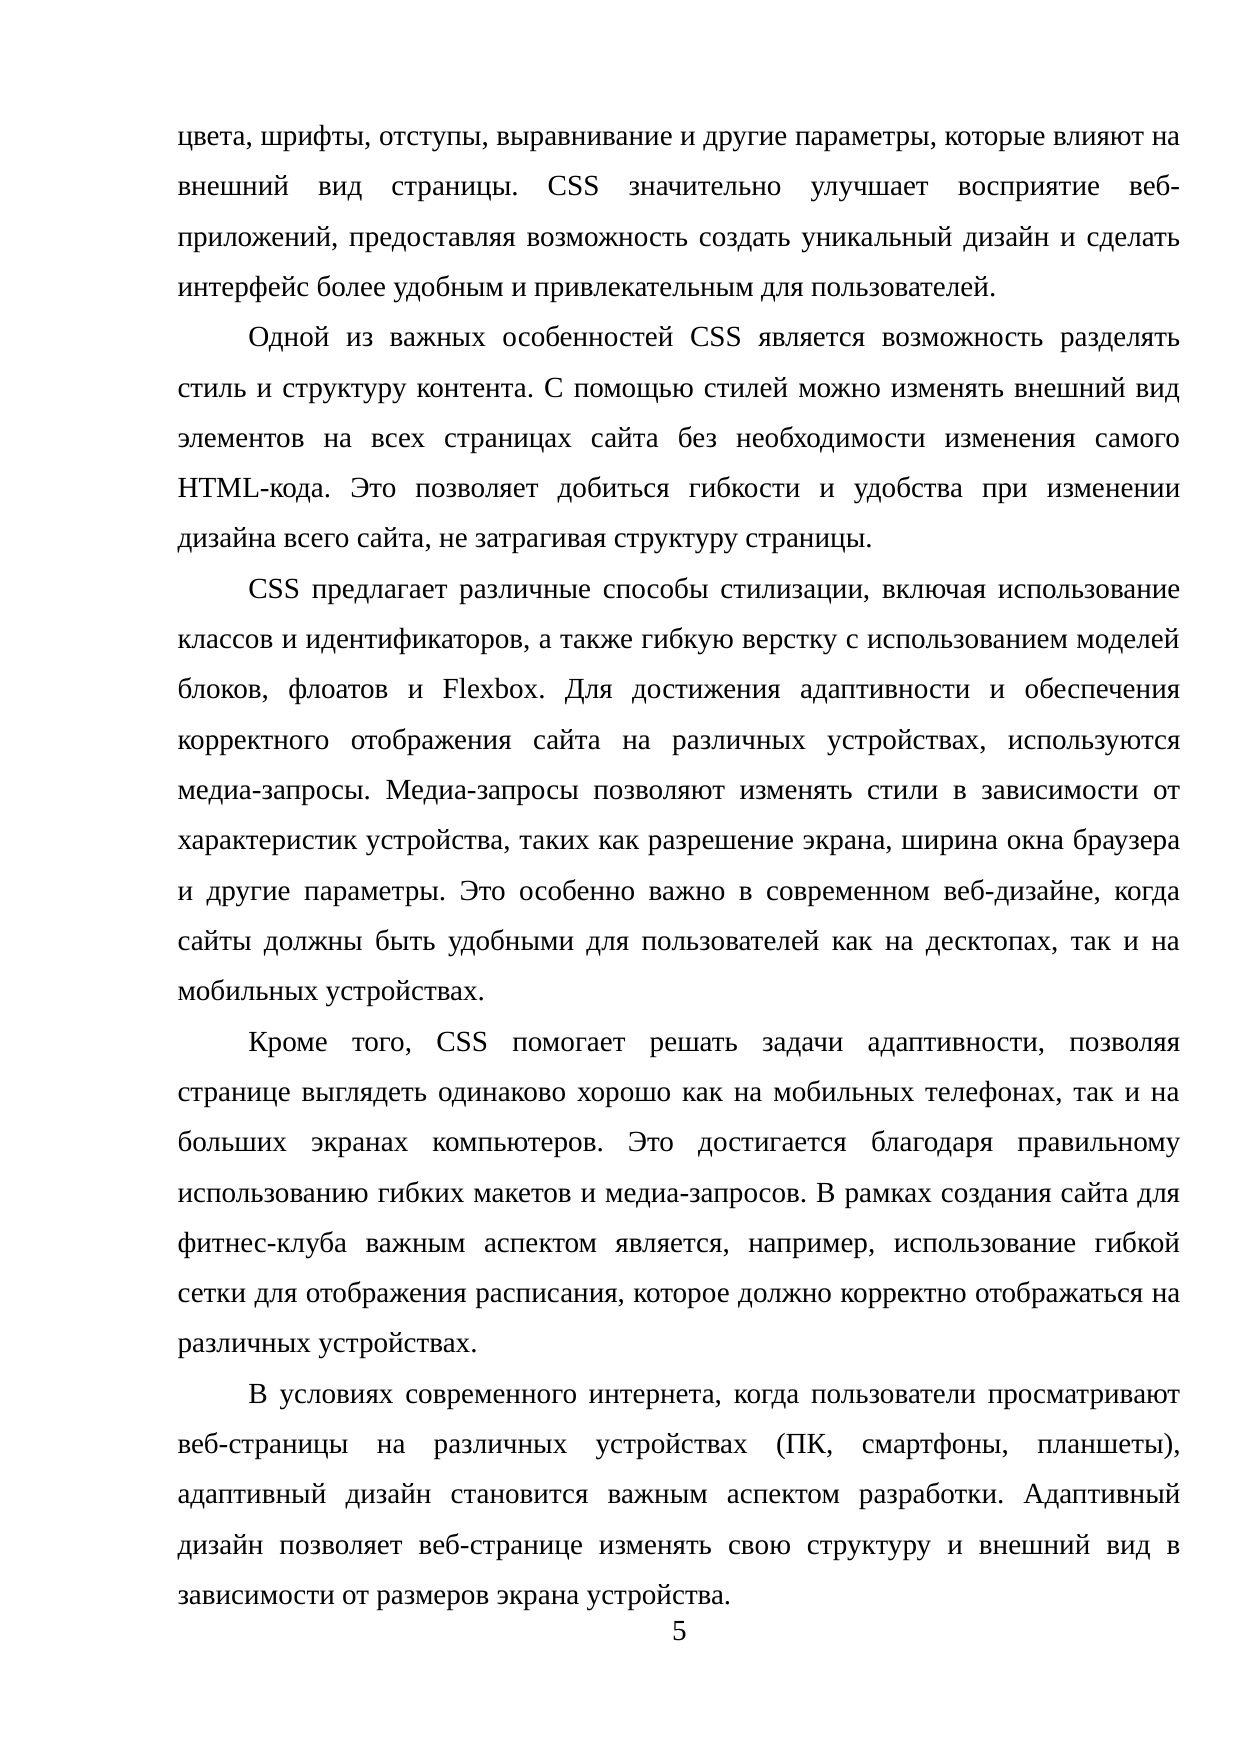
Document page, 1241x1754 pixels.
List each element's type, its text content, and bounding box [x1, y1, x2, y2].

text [177, 118, 1181, 303]
text CSS предлагает различные способы стилизации, включая использование классов и идентификаторов, а также гибкую верстку с использованием моделей блоков, флоатов и Flexbox. Для достижения адаптивности и обеспечения корректного отображения сайта на различных устройствах, используются медиа-запросы. Медиа-запросы позволяют изменять стили в зависимости от характеристик устройства, таких как разрешение экрана, ширина окна браузера и другие параметры. Это особенно важно в современном веб-дизайне, когда сайты должны быть удобными для пользователей как на десктопах, так и на мобильных устройствах. [177, 571, 1181, 1007]
text Кроме того, CSS помогает решать задачи адаптивности, позволяя странице выглядеть одинаково хорошо как на мобильных телефонах, так и на больших экранах компьютеров. Это достигается благодаря правильному использованию гибких макетов и медиа-запросов. В рамках создания сайта для фитнес-клуба важным аспектом является, например, использование гибкой сетки для отображения расписания, которое должно корректно отображаться на различных устройствах. [177, 1024, 1181, 1359]
text В условиях современного интернета, когда пользователи просматривают веб-страницы на различных устройствах (ПК, смартфоны, планшеты), адаптивный дизайн становится важным аспектом разработки. Адаптивный дизайн позволяет веб-странице изменять свою структуру и внешний вид в зависимости от размеров экрана устройства. [177, 1376, 1181, 1611]
text Одной из важных особенностей CSS является возможность разделять стиль и структуру контента. С помощью стилей можно изменять внешний вид элементов на всех страницах сайта без необходимости изменения самого HTML-кода. Это позволяет добиться гибкости и удобства при изменении дизайна всего сайта, не затрагивая структуру страницы. [177, 319, 1181, 554]
